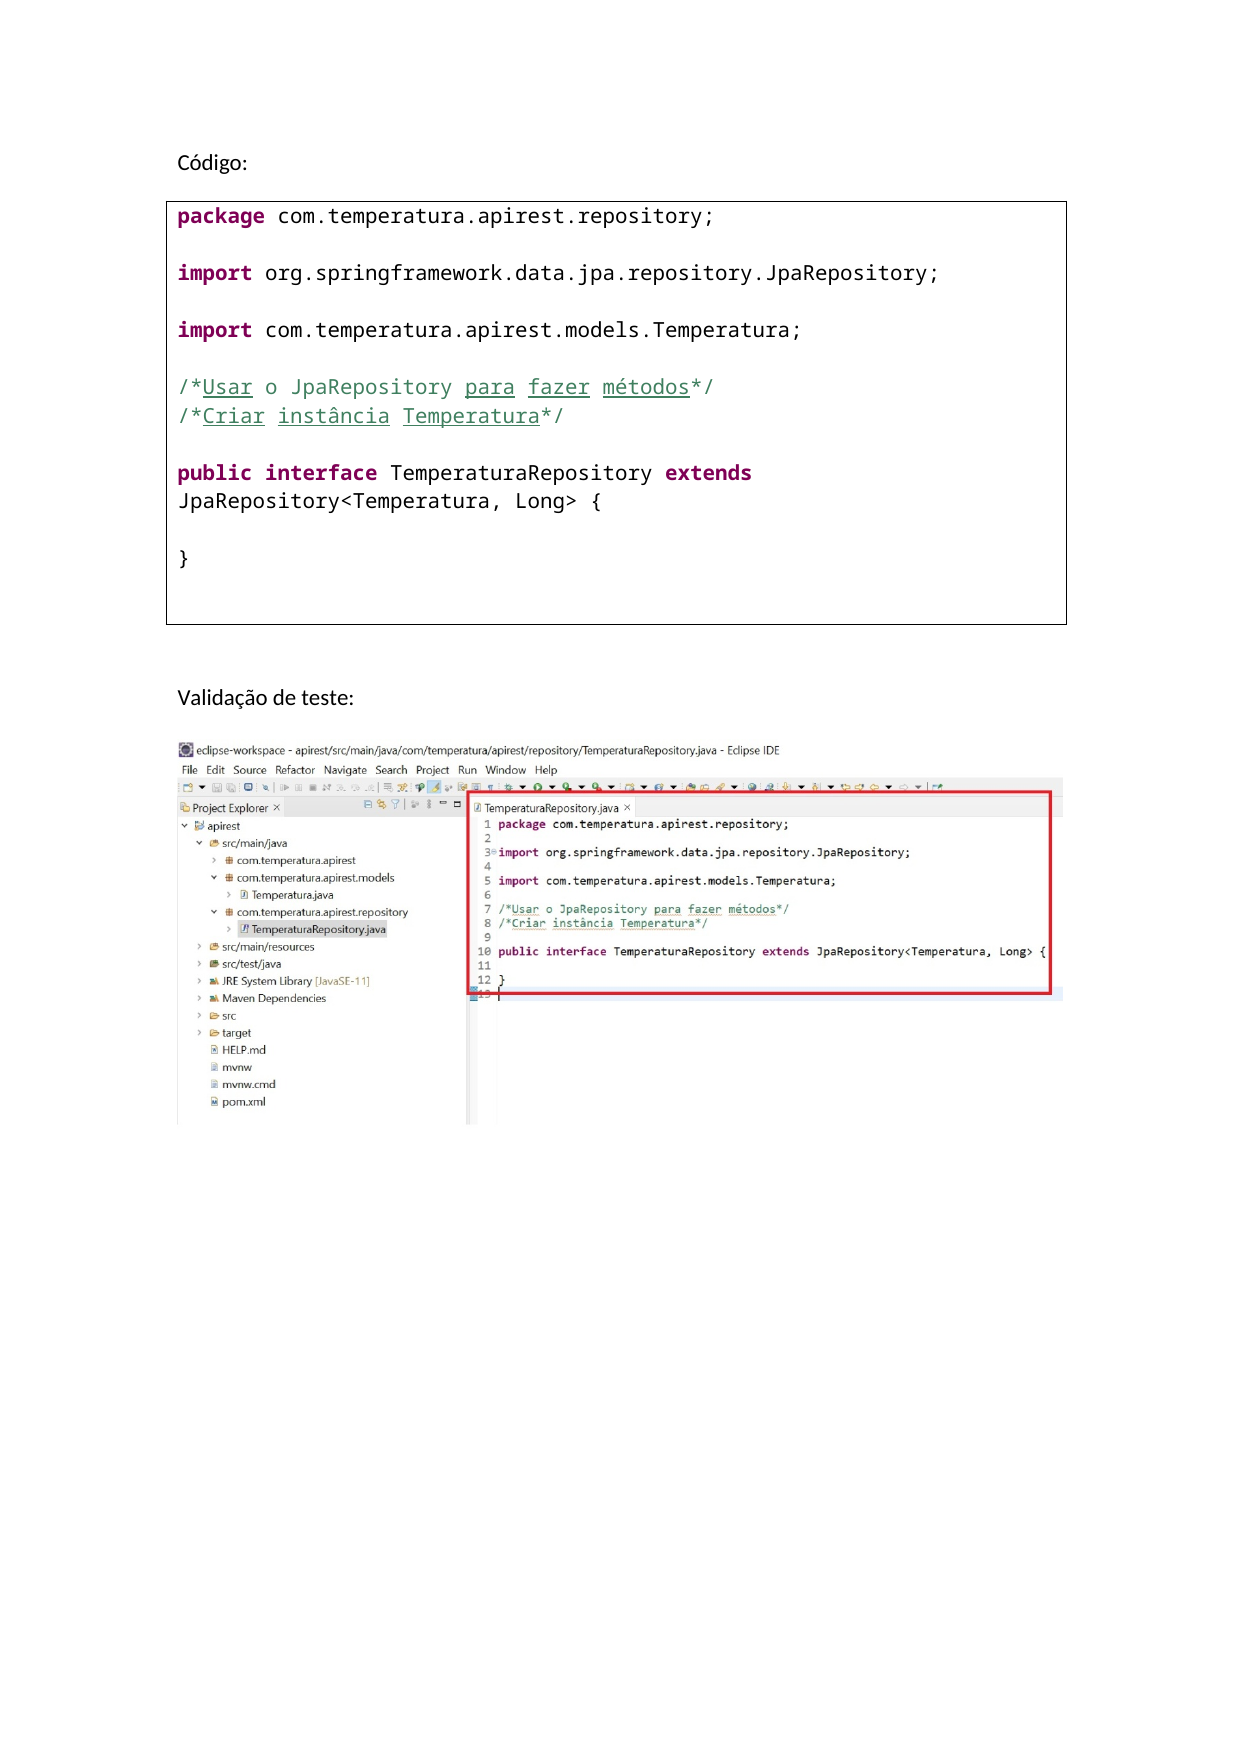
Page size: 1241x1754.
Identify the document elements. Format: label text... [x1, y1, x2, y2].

text Código: [177, 148, 1063, 176]
table_header package com.temperatura.apirest.repository; import org.springframework.data.jpa.repository.JpaRepository; import com.temperatura.apirest.models.Temperatura; /*Usar o JpaRepository para fazer métodos*/ /*Criar instância Temperatura*/ public interface TemperaturaRepository extends JpaRepository<Temperatura, Long> { } [167, 202, 1066, 624]
picture [177, 739, 1063, 1200]
text Validação de teste: [177, 683, 1063, 711]
